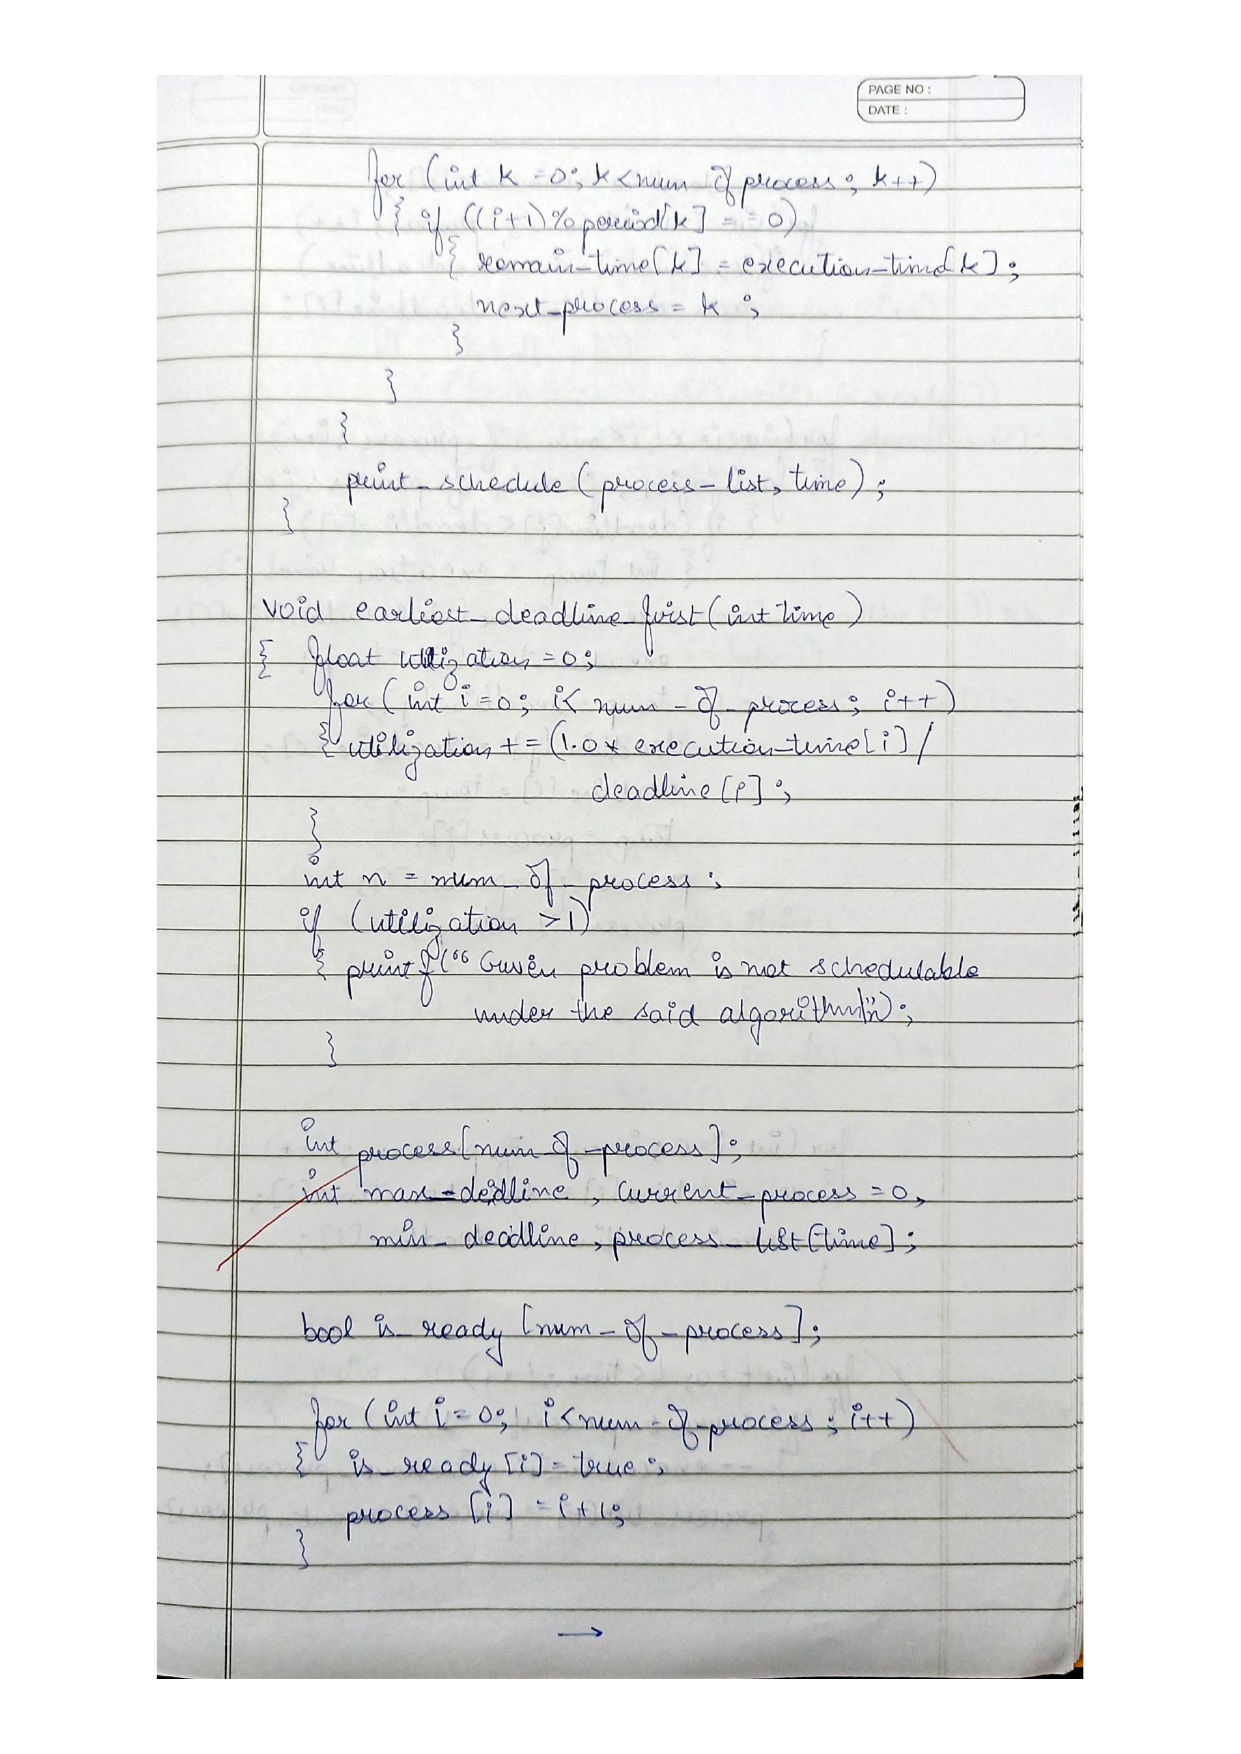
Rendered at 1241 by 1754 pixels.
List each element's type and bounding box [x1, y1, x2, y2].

picture [156, 75, 1084, 1679]
